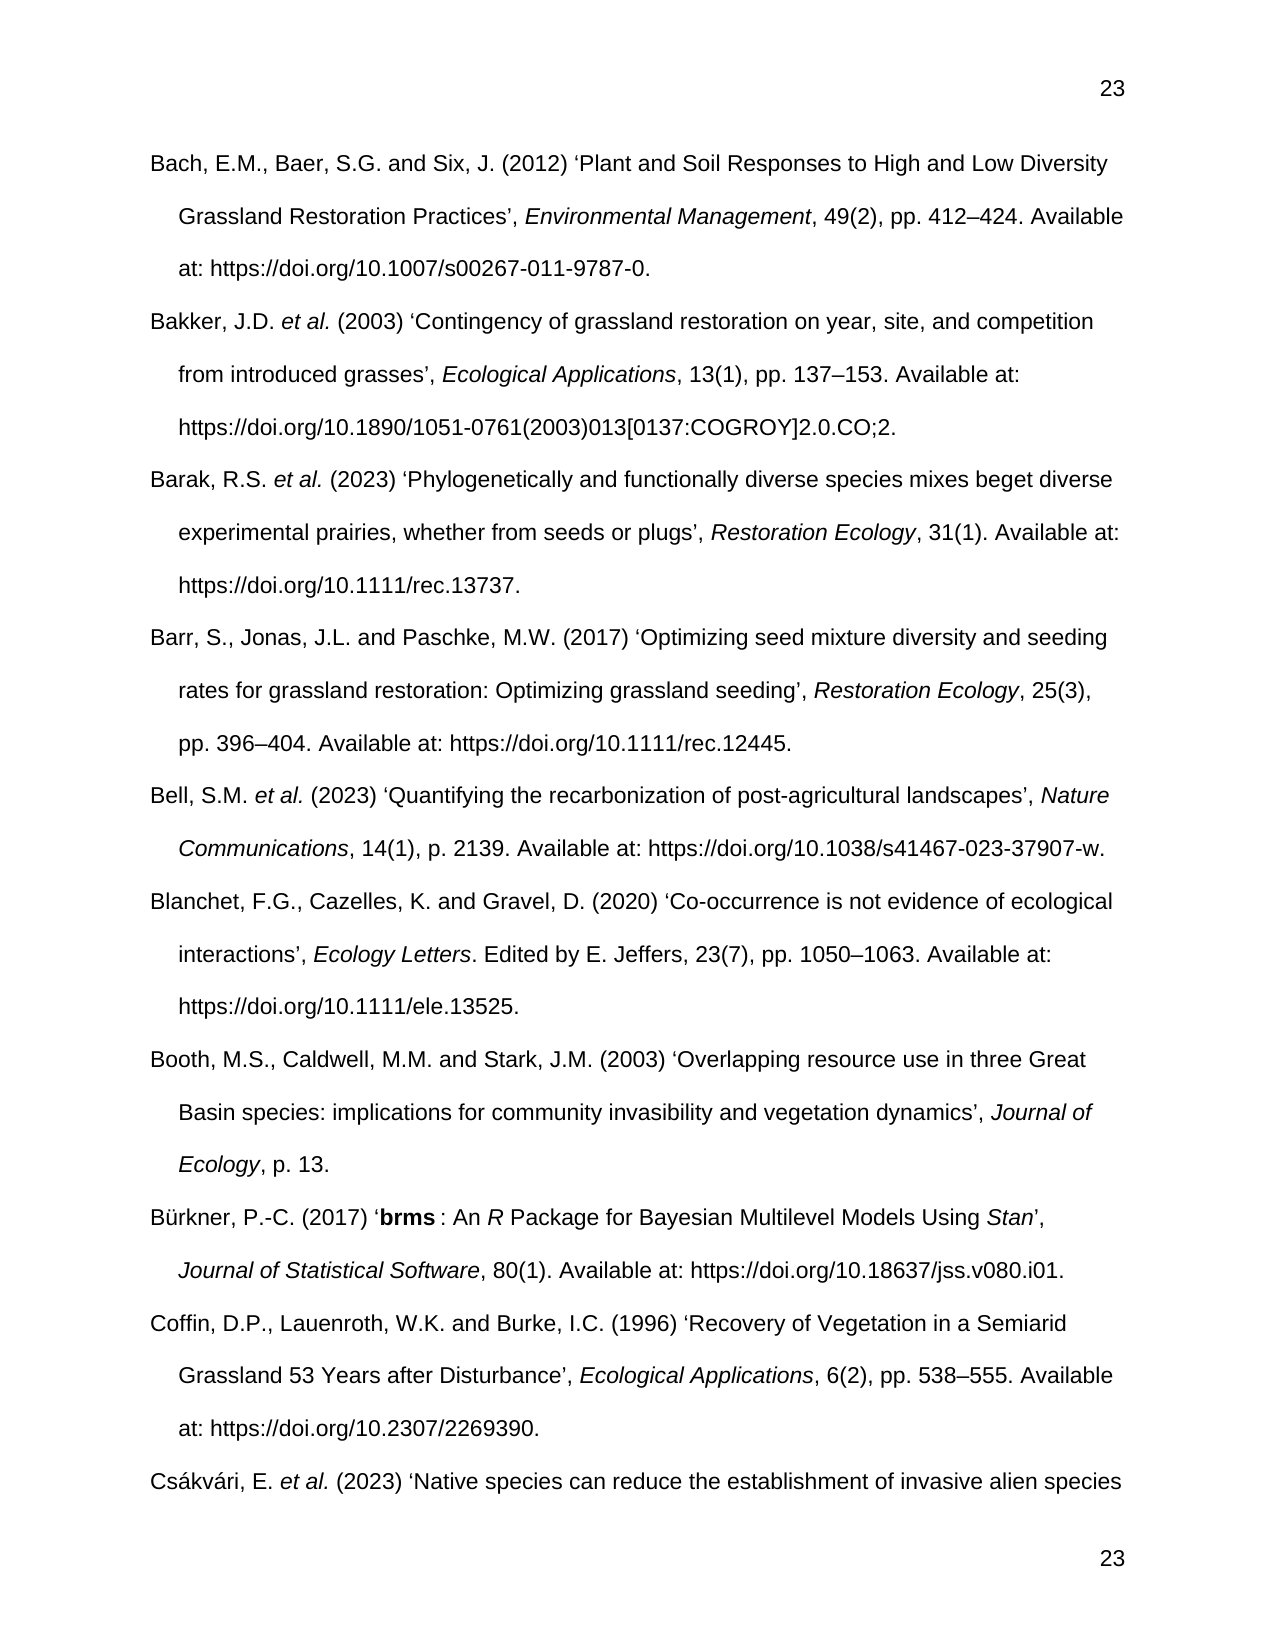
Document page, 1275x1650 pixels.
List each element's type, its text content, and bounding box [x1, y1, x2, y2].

text Bakker, J.D. et al. (2003) ‘Contingency of grassland restoration on year, site, and competition from introduced grasses’, Ecological Applications, 13(1), pp. 137–153. Available at: https://doi.org/10.1890/1051-0761(2003)013[0137:COGROY]2.0.CO;2. [150, 308, 1125, 440]
text Bach, E.M., Baer, S.G. and Six, J. (2012) ‘Plant and Soil Responses to High and Low Diversity Grassland Restoration Practices’, Environmental Management, 49(2), pp. 412–424. Available at: https://doi.org/10.1007/s00267-011-9787-0. [150, 150, 1125, 282]
text Blanchet, F.G., Cazelles, K. and Gravel, D. (2020) ‘Co‐occurrence is not evidence of ecological interactions’, Ecology Letters. Edited by E. Jeffers, 23(7), pp. 1050–1063. Available at: https://doi.org/10.1111/ele.13525. [150, 888, 1125, 1020]
text Bürkner, P.-C. (2017) ‘brms : An R Package for Bayesian Multilevel Models Using Stan’, Journal of Statistical Software, 80(1). Available at: https://doi.org/10.18637/jss.v080.i01. [150, 1204, 1125, 1283]
text Booth, M.S., Caldwell, M.M. and Stark, J.M. (2003) ‘Overlapping resource use in three Great Basin species: implications for community invasibility and vegetation dynamics’, Journal of Ecology, p. 13. [150, 1046, 1125, 1178]
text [150, 1468, 1125, 1494]
text Barak, R.S. et al. (2023) ‘Phylogenetically and functionally diverse species mixes beget diverse experimental prairies, whether from seeds or plugs’, Restoration Ecology, 31(1). Available at: https://doi.org/10.1111/rec.13737. [150, 466, 1125, 598]
text Bell, S.M. et al. (2023) ‘Quantifying the recarbonization of post-agricultural landscapes’, Nature Communications, 14(1), p. 2139. Available at: https://doi.org/10.1038/s41467-023-37907-w. [150, 782, 1125, 862]
text Barr, S., Jonas, J.L. and Paschke, M.W. (2017) ‘Optimizing seed mixture diversity and seeding rates for grassland restoration: Optimizing grassland seeding’, Restoration Ecology, 25(3), pp. 396–404. Available at: https://doi.org/10.1111/rec.12445. [150, 624, 1125, 756]
text Coffin, D.P., Lauenroth, W.K. and Burke, I.C. (1996) ‘Recovery of Vegetation in a Semiarid Grassland 53 Years after Disturbance’, Ecological Applications, 6(2), pp. 538–555. Available at: https://doi.org/10.2307/2269390. [150, 1309, 1125, 1441]
